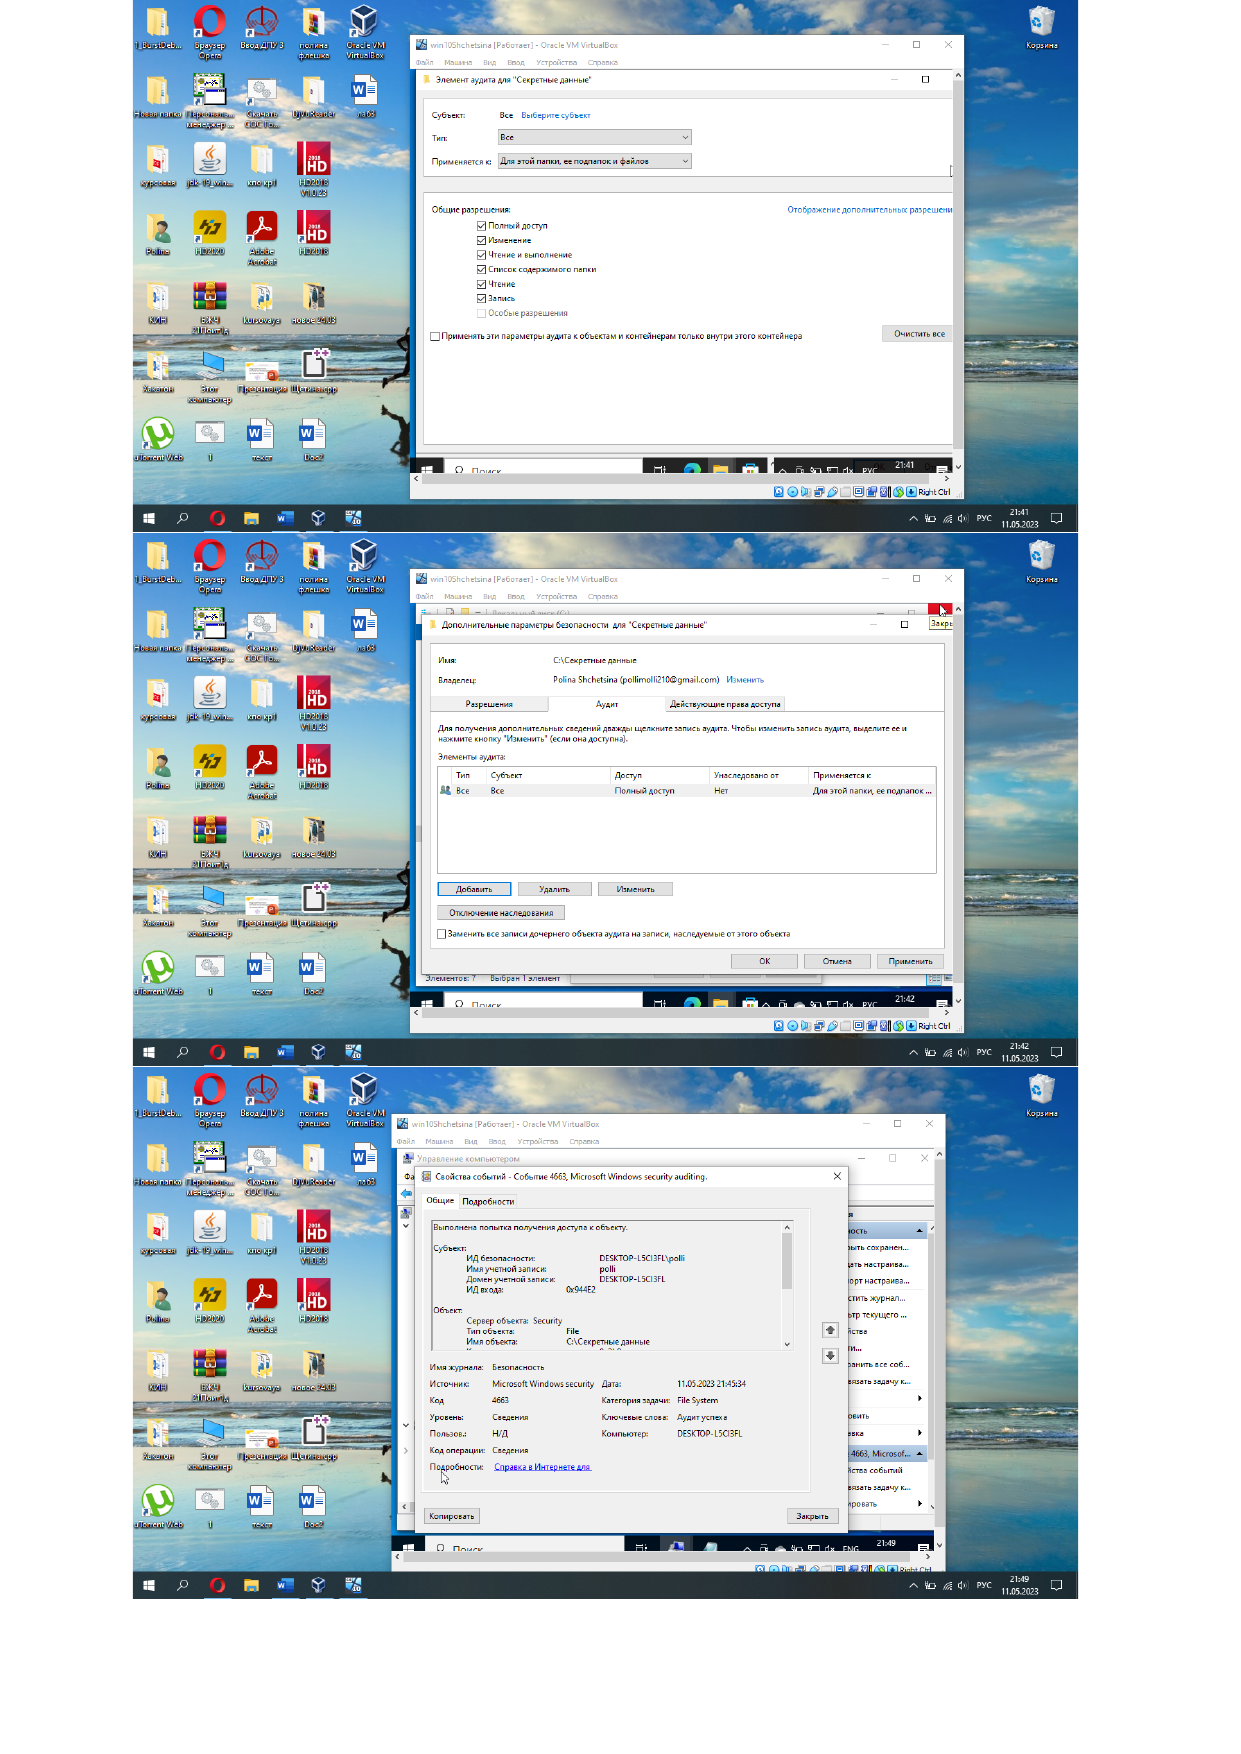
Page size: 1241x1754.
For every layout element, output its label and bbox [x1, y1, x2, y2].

picture [132, 533, 1079, 1066]
picture [132, 0, 1079, 532]
picture [132, 1067, 1079, 1599]
